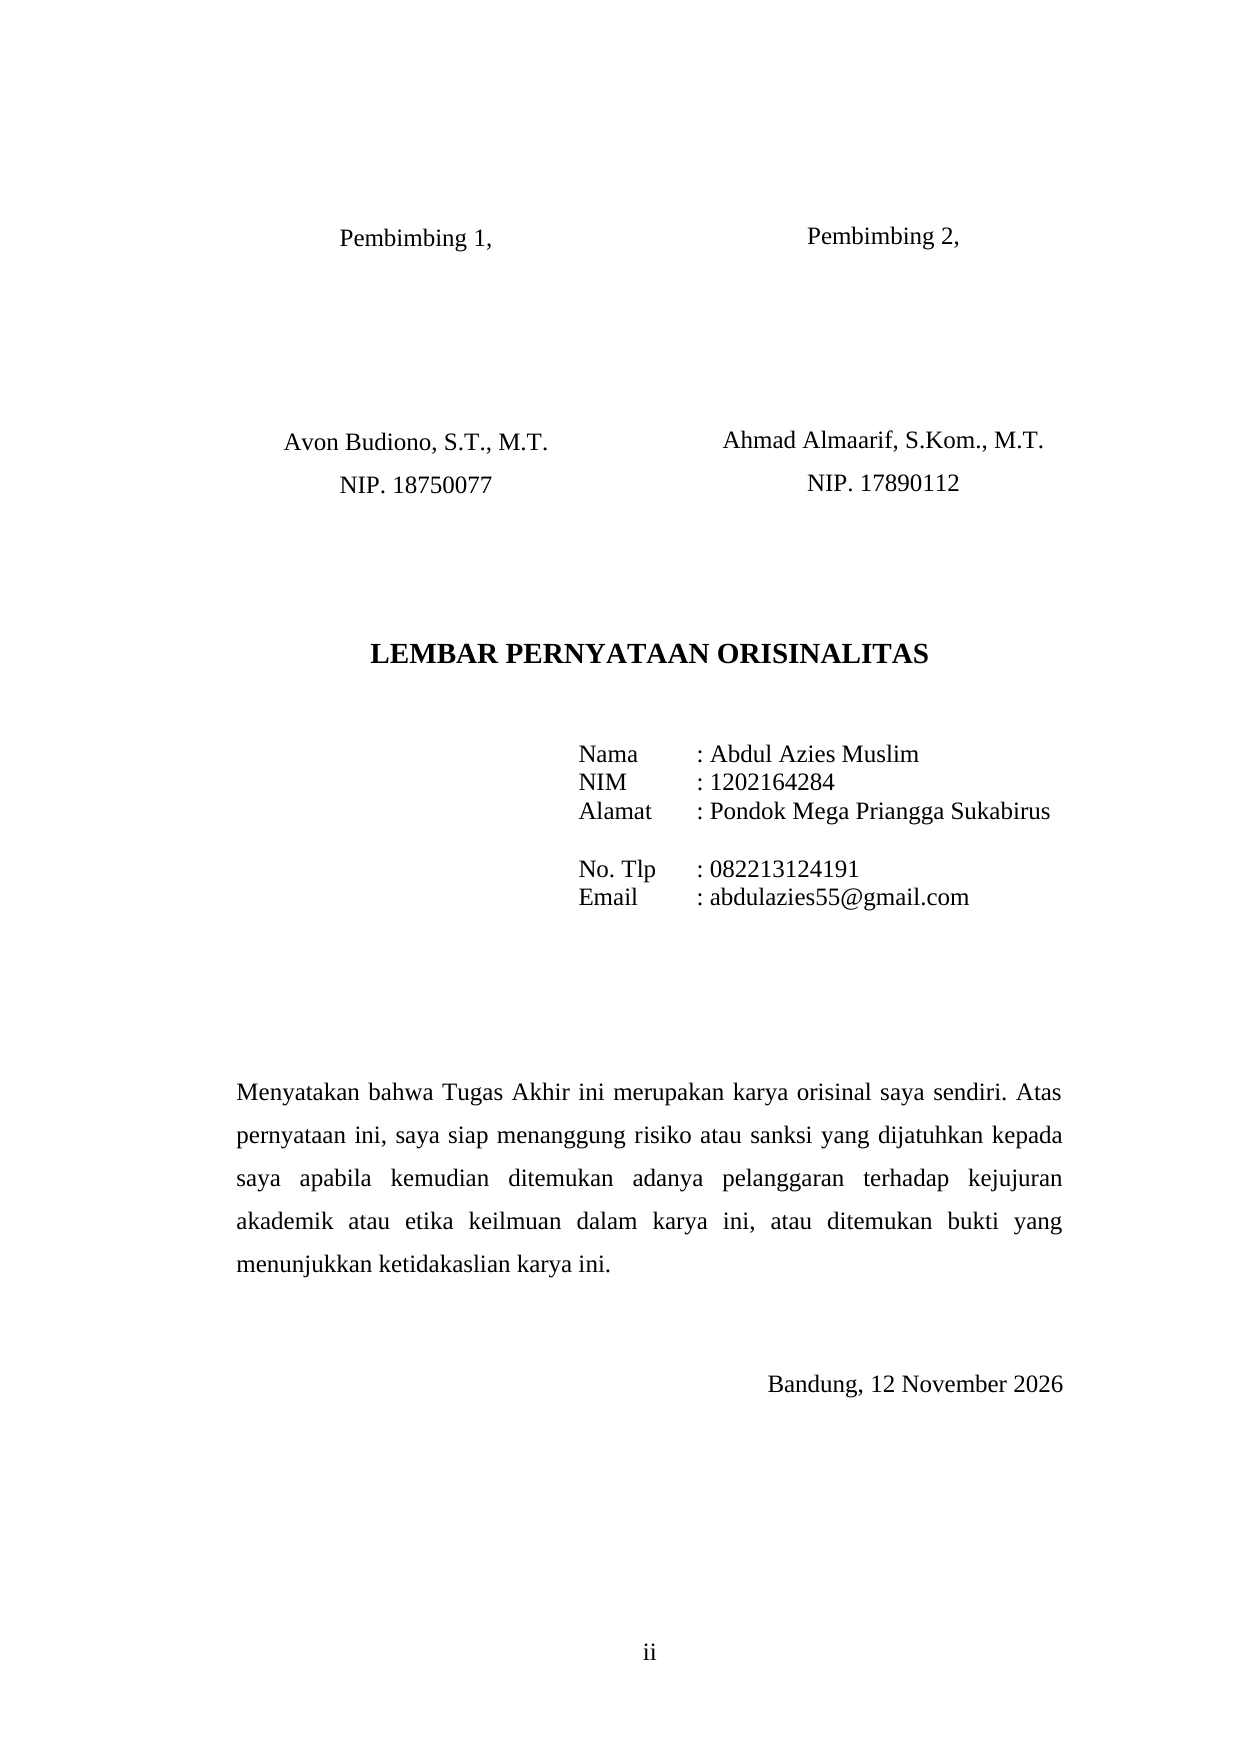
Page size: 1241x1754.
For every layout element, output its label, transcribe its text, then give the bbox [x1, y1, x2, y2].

text Bandung, 19 Juni 2020 [236, 1369, 1063, 1398]
text Menyatakan bahwa Tugas Akhir ini merupakan karya orisinal saya sendiri. Atas pernyataan ini, saya siap menanggung risiko atau sanksi yang dijatuhkan kepada saya apabila kemudian ditemukan adanya pelanggaran terhadap kejujuran akademik atau etika keilmuan dalam karya ini, atau ditemukan bukti yang menunjukkan ketidakaslian karya ini. [236, 1077, 1063, 1278]
subtitle LEMBAR PERNYATAAN ORISINALITAS [236, 206, 1063, 670]
